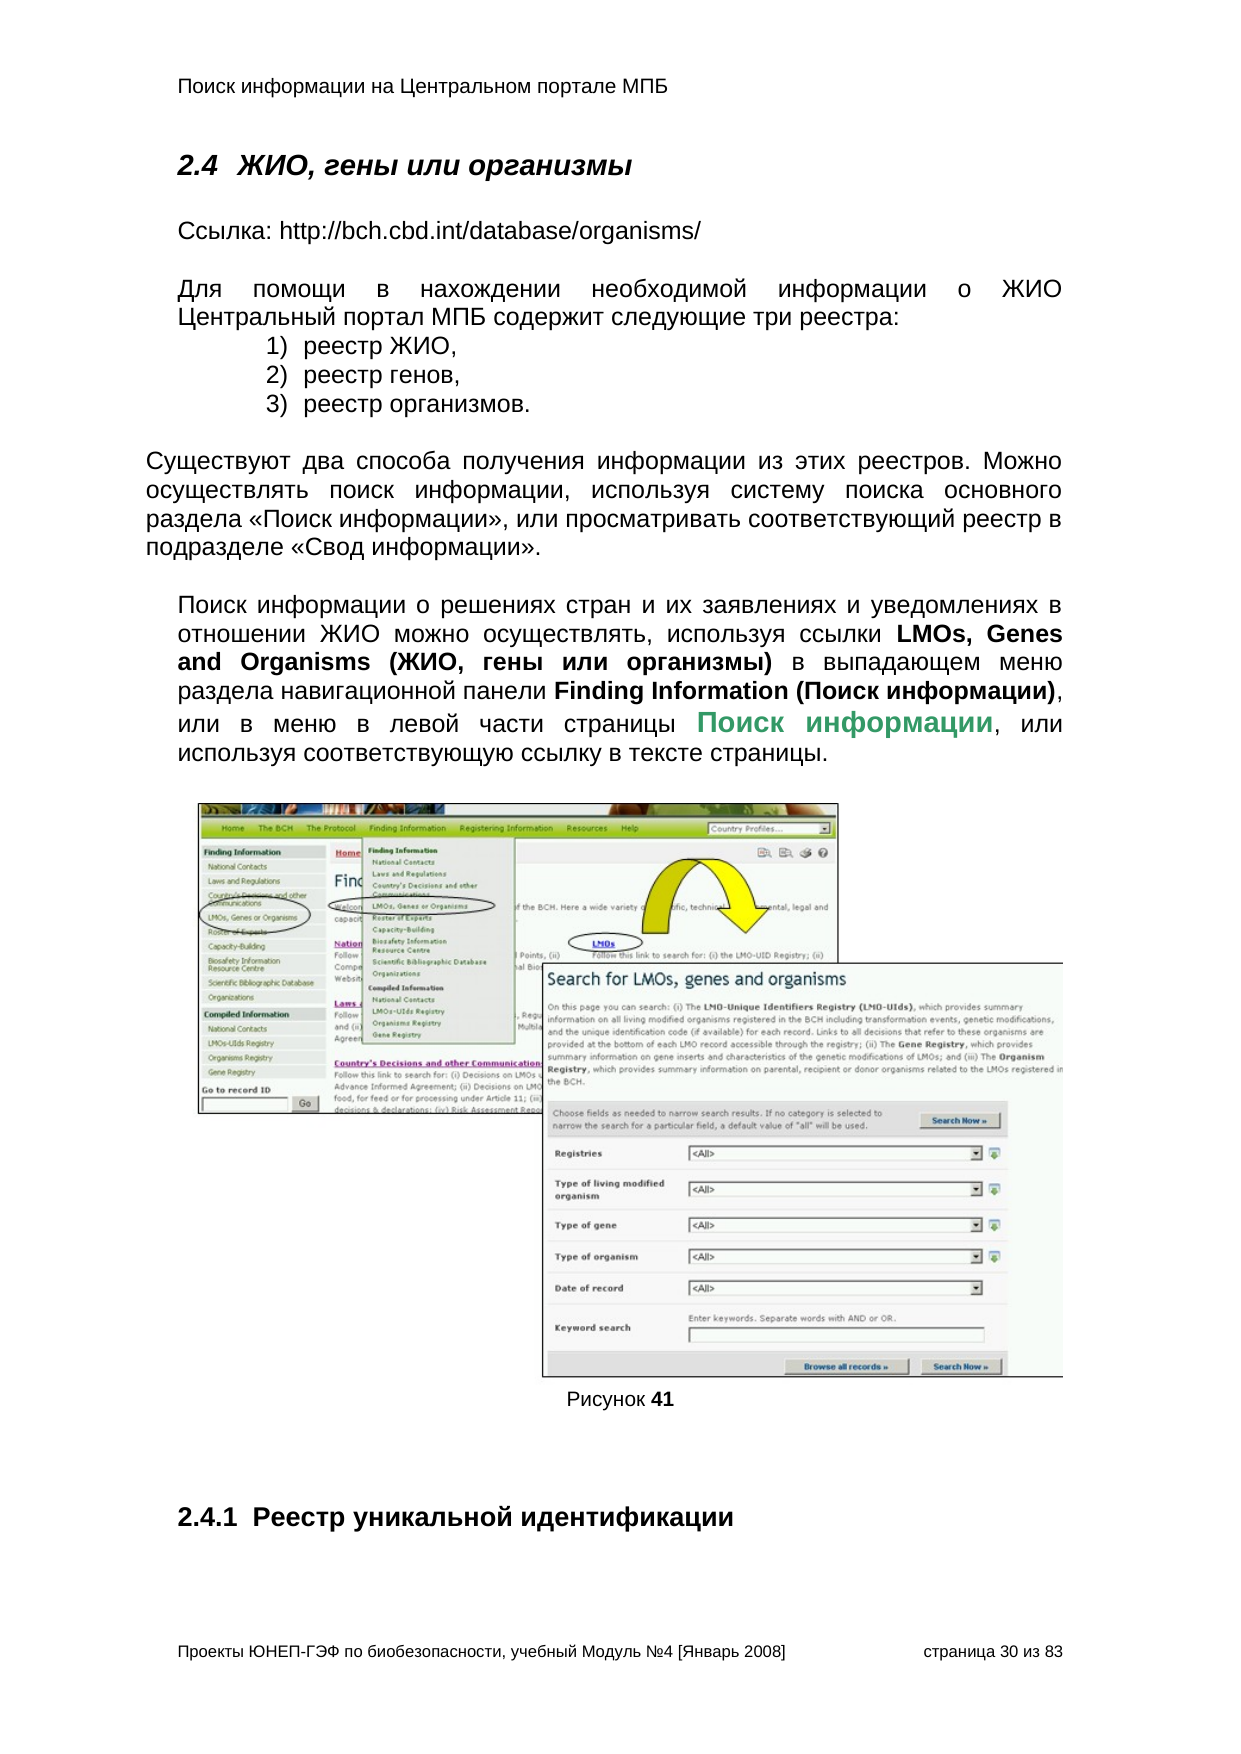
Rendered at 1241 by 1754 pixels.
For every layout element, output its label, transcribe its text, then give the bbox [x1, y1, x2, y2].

text Поиск информации о решениях стран и их заявлениях и уведомлениях в отношении ЖИО можно осуществлять, используя ссылки LMOs, Genes and Organisms (ЖИО, гены или организмы) в выпадающем меню раздела навигационной панели Finding Information (Поиск информации), или в меню в левой части страницы Поиск информации, или используя соответствующую ссылку в тексте страницы. [177, 590, 1063, 767]
text Для помощи в нахождении необходимой информации о ЖИО Центральный портал МПБ содержит следующие три реестра: [177, 274, 1063, 331]
list Реестр уникальной идентификации [177, 1501, 1063, 1532]
picture [192, 803, 1064, 1387]
list реестр генов, [266, 360, 1063, 389]
list Существуют два способа получения информации из этих реестров. Можно осуществлять поиск информации, используя систему поиска основного раздела «Поиск информации», или просматривать соответствующий реестр в подразделе «Свод информации». [146, 446, 1063, 561]
list ЖИО, гены или организмы [177, 148, 1063, 181]
list реестр ЖИО, [266, 331, 1063, 360]
text Ссылка: http://bch.cbd.int/database/organisms/ [177, 216, 1063, 245]
list реестр организмов. [266, 389, 1063, 417]
